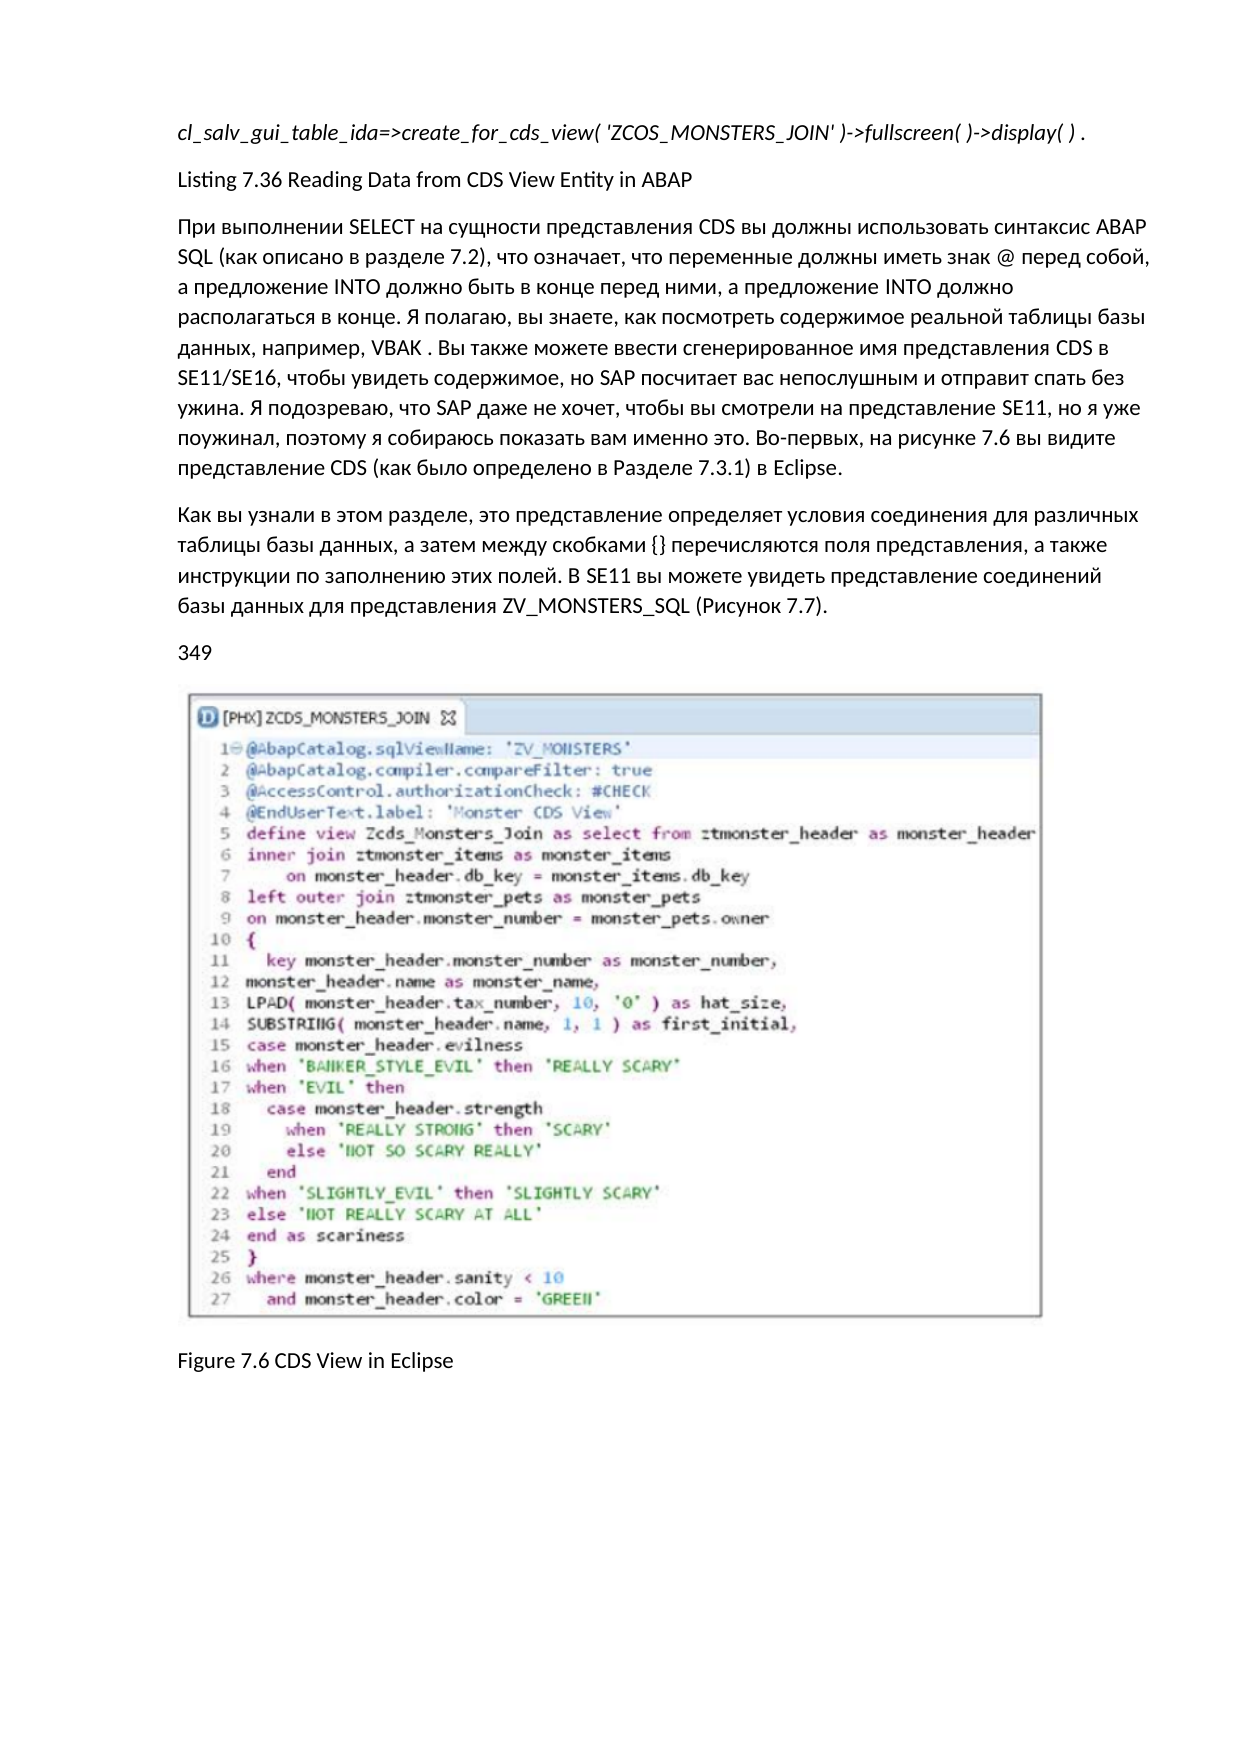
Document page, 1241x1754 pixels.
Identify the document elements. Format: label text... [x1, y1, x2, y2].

text При выполнении SELECT на сущности представления CDS вы должны использовать синтаксис ABAP SQL (как описано в разделе 7.2), что означает, что переменные должны иметь знак @ перед собой, а предложение INTO должно быть в конце перед ними, а предложение INTO должно располагаться в конце. Я полагаю, вы знаете, как посмотреть содержимое реальной таблицы базы данных, например, VBAK . Вы также можете ввести сгенерированное имя представления CDS в SE11/SE16, чтобы увидеть содержимое, но SAP посчитает вас непослушным и отправит спать без ужина. Я подозреваю, что SAP даже не хочет, чтобы вы смотрели на представление SE11, но я уже поужинал, поэтому я собираюсь показать вам именно это. Во-первых, на рисунке 7.6 вы видите представление CDS (как было определено в Разделе 7.3.1) в Eclipse. [177, 212, 1152, 482]
text Figure 7.6 CDS View in Eclipse [177, 1346, 1152, 1374]
text cl_salv_gui_table_ida=>create_for_cds_view( 'ZCOS_MONSTERS_JOIN' )->fullscreen( )->display( ) . [177, 118, 1152, 146]
text 349 [177, 638, 1152, 666]
text Как вы узнали в этом разделе, это представление определяет условия соединения для различных таблицы базы данных, а затем между скобками {} перечисляются поля представления, а также инструкции по заполнению этих полей. В SE11 вы можете увидеть представление соединений базы данных для представления ZV_MONSTERS_SQL (Рисунок 7.7). [177, 500, 1152, 619]
text Listing 7.36 Reading Data from CDS View Entity in ABAP [177, 165, 1152, 193]
picture [177, 684, 1055, 1328]
